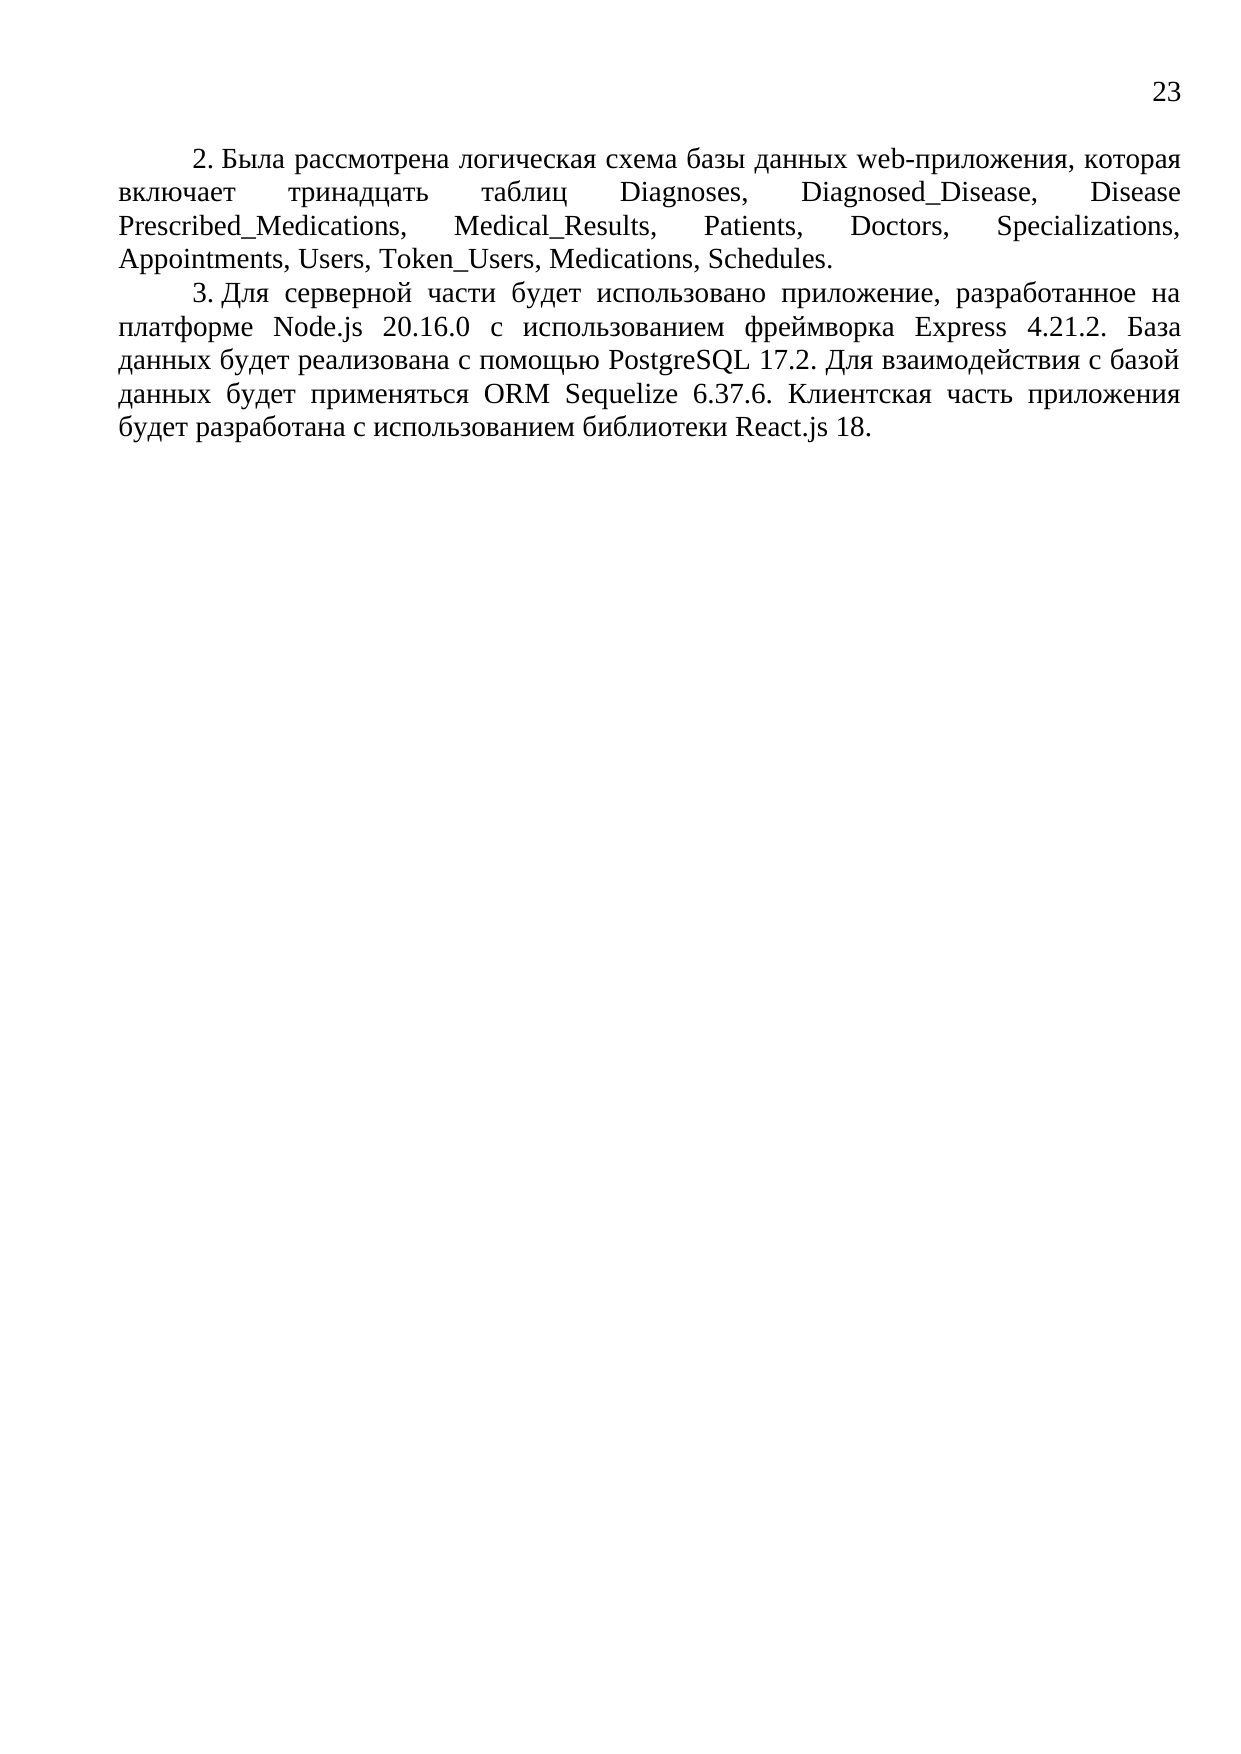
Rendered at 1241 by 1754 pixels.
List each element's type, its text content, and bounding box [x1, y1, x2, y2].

list Для серверной части будет использовано приложение, разработанное на платформе Node.js 20.16.0 с использованием фреймворка Express 4.21.2. База данных будет реализована с помощью PostgreSQL 17.2. Для взаимодействия с базой данных будет применяться ORM Sequelize 6.37.6. Клиентская часть приложения будет разработана с использованием библиотеки React.js 18. [118, 275, 1181, 443]
list Была рассмотрена логическая схема базы данных web-приложения, которая включает тринадцать таблиц Diagnoses, Diagnosed_Disease, Disease Prescribed_Medications, Medical_Results, Patients, Doctors, Specializations, Appointments, Users, Token_Users, Medications, Schedules. [118, 141, 1181, 275]
